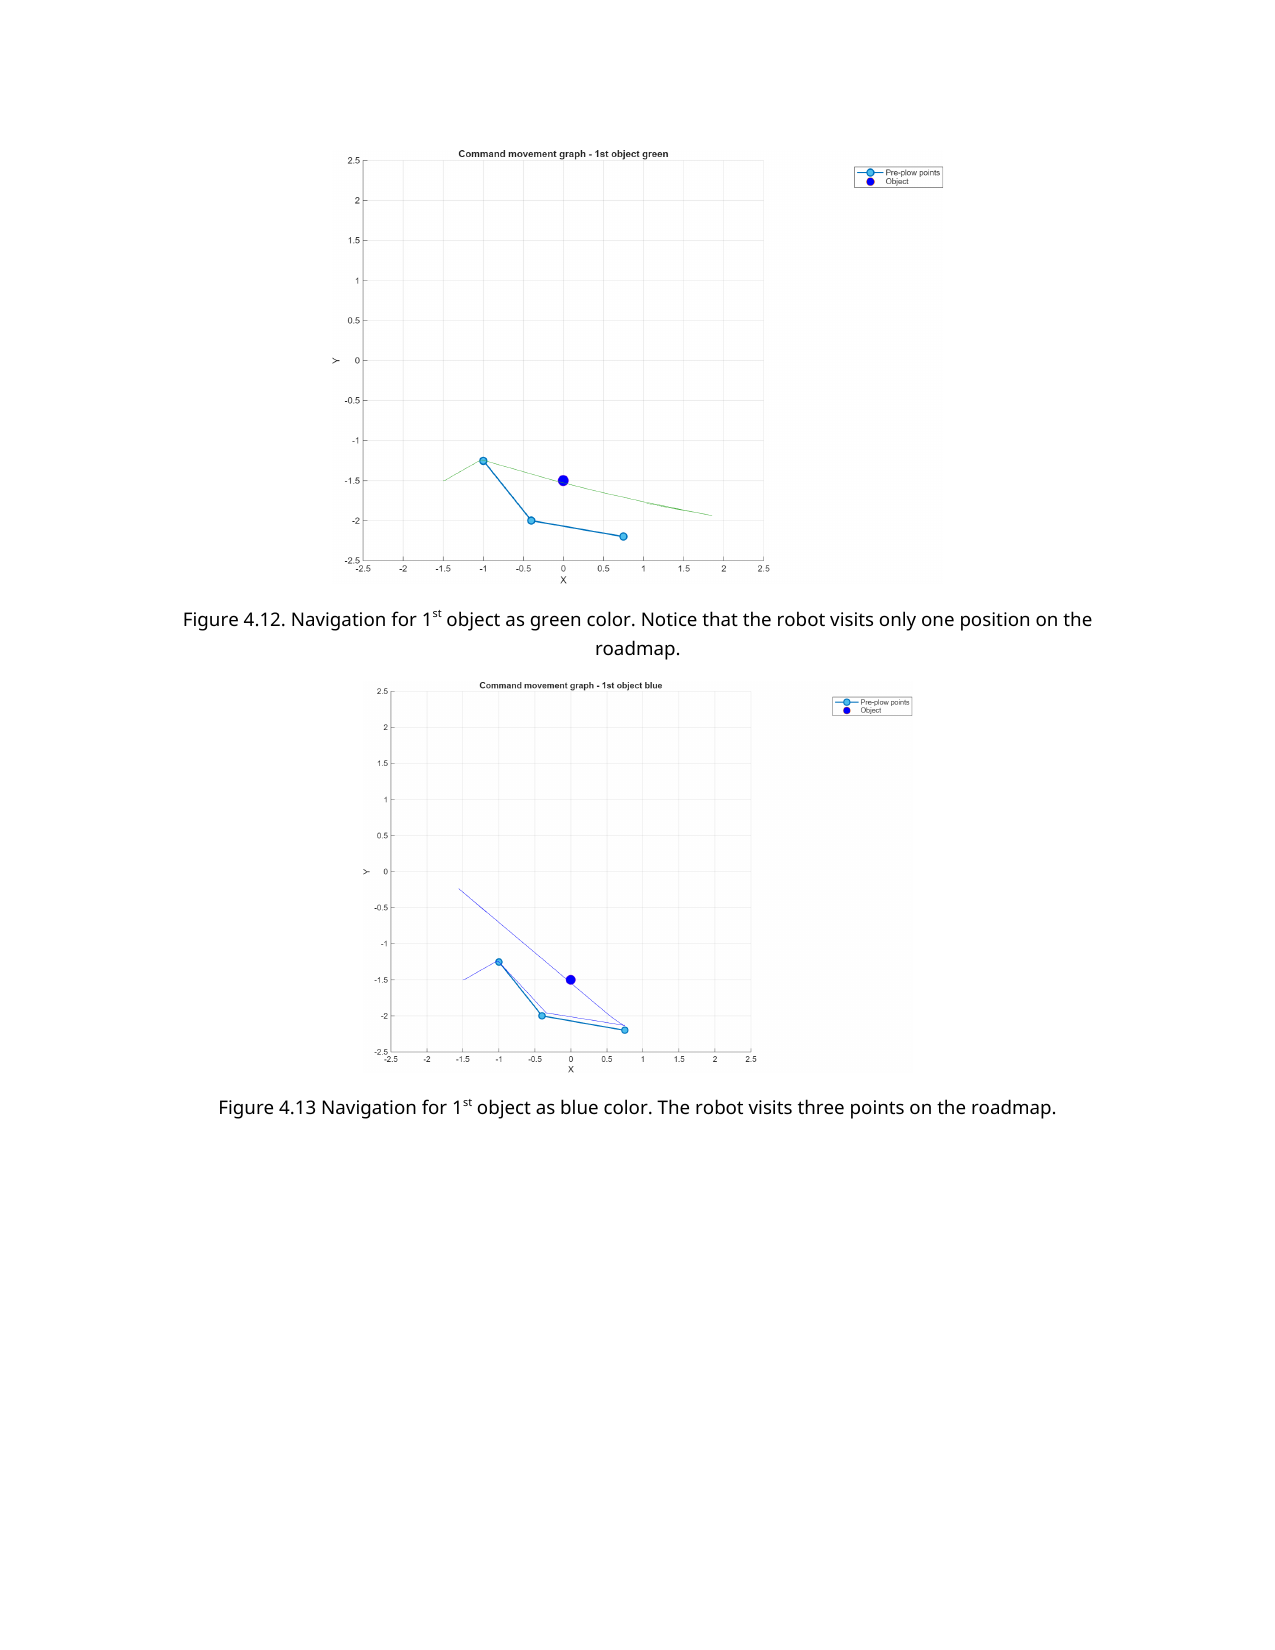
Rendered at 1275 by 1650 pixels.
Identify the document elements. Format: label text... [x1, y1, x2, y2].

text Figure 4.13 Navigation for 1st object as blue color. The robot visits three points on the roadmap. [150, 1094, 1125, 1120]
picture [362, 681, 913, 1073]
text Figure 4.12. Navigation for 1st object as green color. Notice that the robot visits only one position on the roadmap. [150, 606, 1125, 661]
picture [331, 150, 944, 584]
